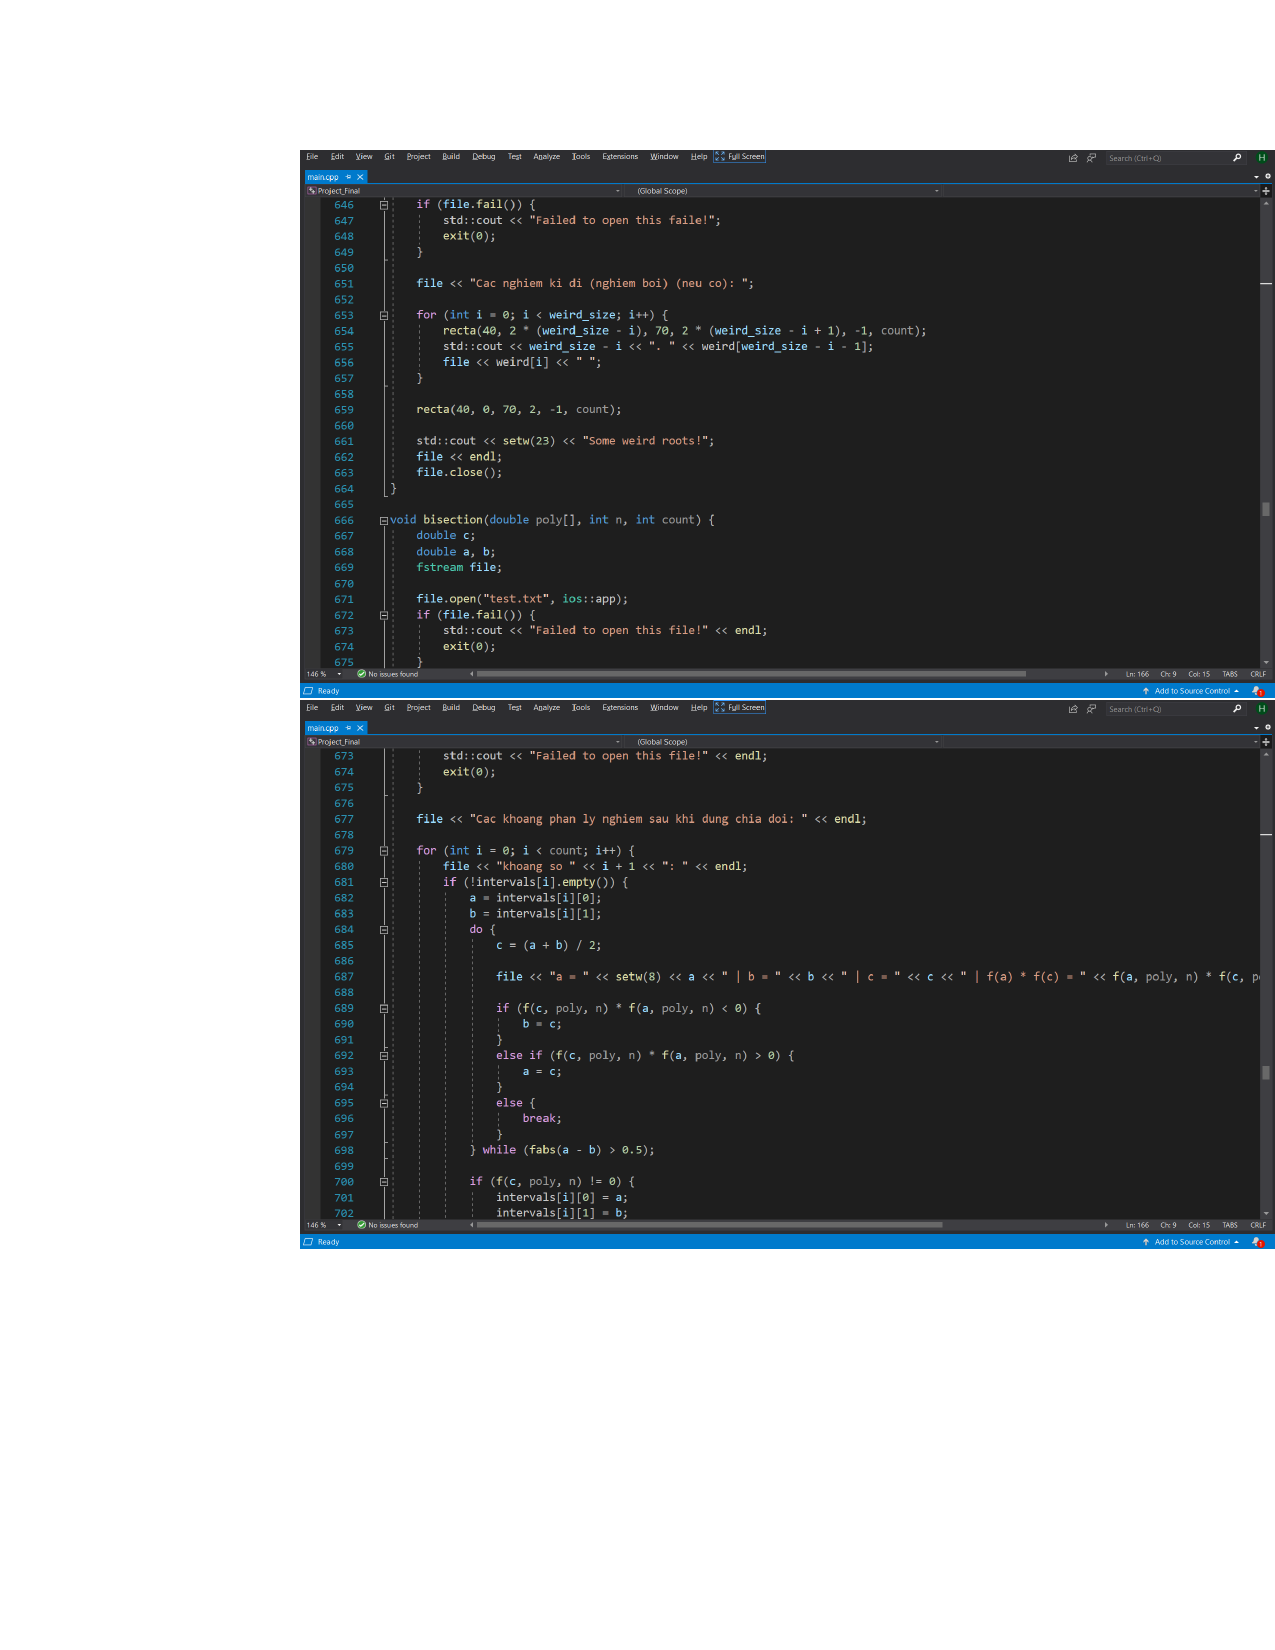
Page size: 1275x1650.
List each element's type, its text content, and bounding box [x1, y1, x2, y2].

picture [300, 700, 1275, 1249]
picture [300, 150, 1275, 698]
